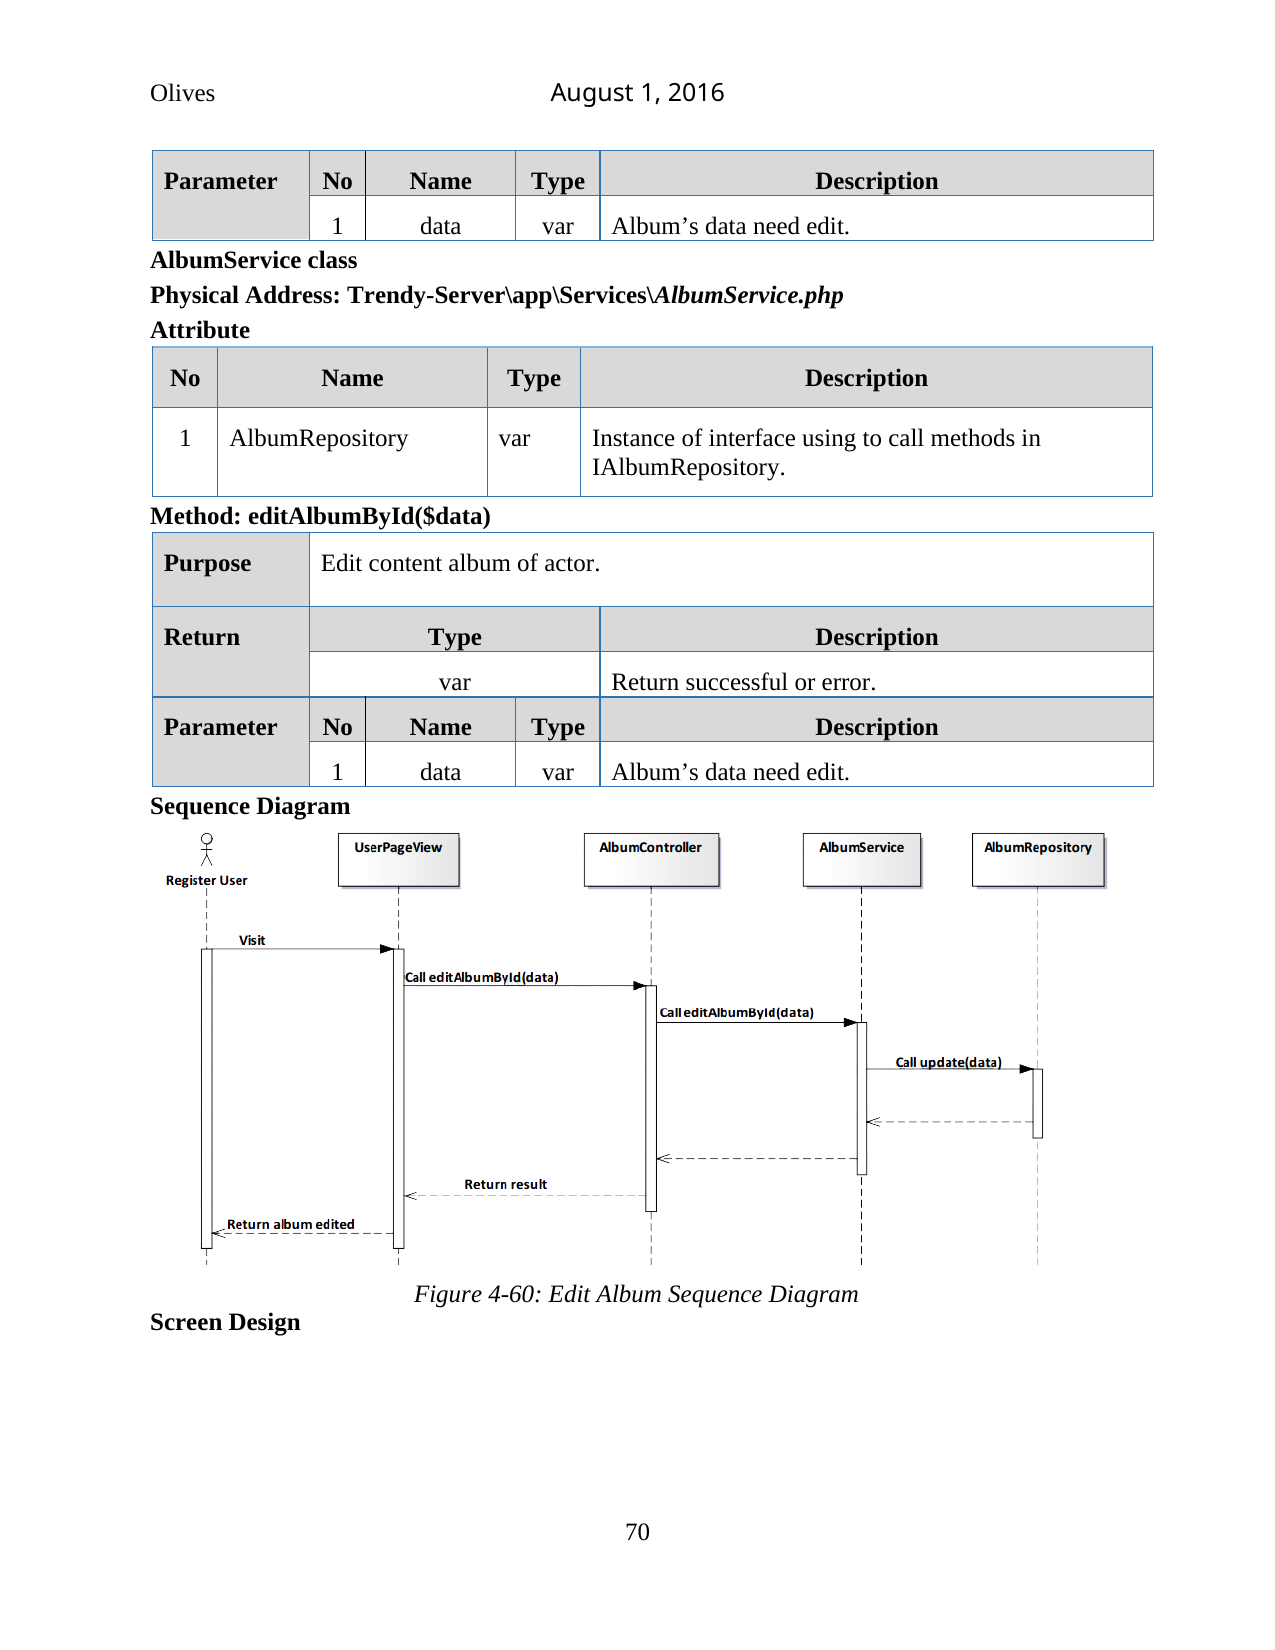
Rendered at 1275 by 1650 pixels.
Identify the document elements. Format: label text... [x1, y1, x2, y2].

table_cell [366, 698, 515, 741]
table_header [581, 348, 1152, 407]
subtitle Physical Address: Trendy-Server\app\Services\AlbumService.php [150, 280, 1125, 309]
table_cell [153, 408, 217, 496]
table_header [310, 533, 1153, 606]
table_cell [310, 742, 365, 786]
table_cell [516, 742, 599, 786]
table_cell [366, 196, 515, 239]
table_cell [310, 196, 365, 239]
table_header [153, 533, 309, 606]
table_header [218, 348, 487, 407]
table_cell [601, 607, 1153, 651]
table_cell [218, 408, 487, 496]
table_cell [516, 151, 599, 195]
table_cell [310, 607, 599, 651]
subtitle AlbumService class [150, 245, 1125, 273]
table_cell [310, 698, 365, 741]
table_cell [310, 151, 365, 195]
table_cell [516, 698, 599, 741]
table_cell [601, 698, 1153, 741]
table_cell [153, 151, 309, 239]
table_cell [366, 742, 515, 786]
subtitle Method: editAlbumById($data) [150, 501, 1125, 529]
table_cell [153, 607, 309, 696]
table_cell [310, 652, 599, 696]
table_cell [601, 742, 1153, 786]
subtitle Sequence Diagram [150, 791, 1125, 820]
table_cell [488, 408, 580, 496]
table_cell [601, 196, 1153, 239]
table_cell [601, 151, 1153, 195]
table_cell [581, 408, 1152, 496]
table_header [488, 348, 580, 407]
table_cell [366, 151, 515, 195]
picture [150, 822, 1125, 1289]
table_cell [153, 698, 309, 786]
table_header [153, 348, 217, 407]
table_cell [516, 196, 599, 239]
subtitle Screen Design [150, 1307, 1125, 1336]
subtitle Attribute [150, 315, 1125, 344]
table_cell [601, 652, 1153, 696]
